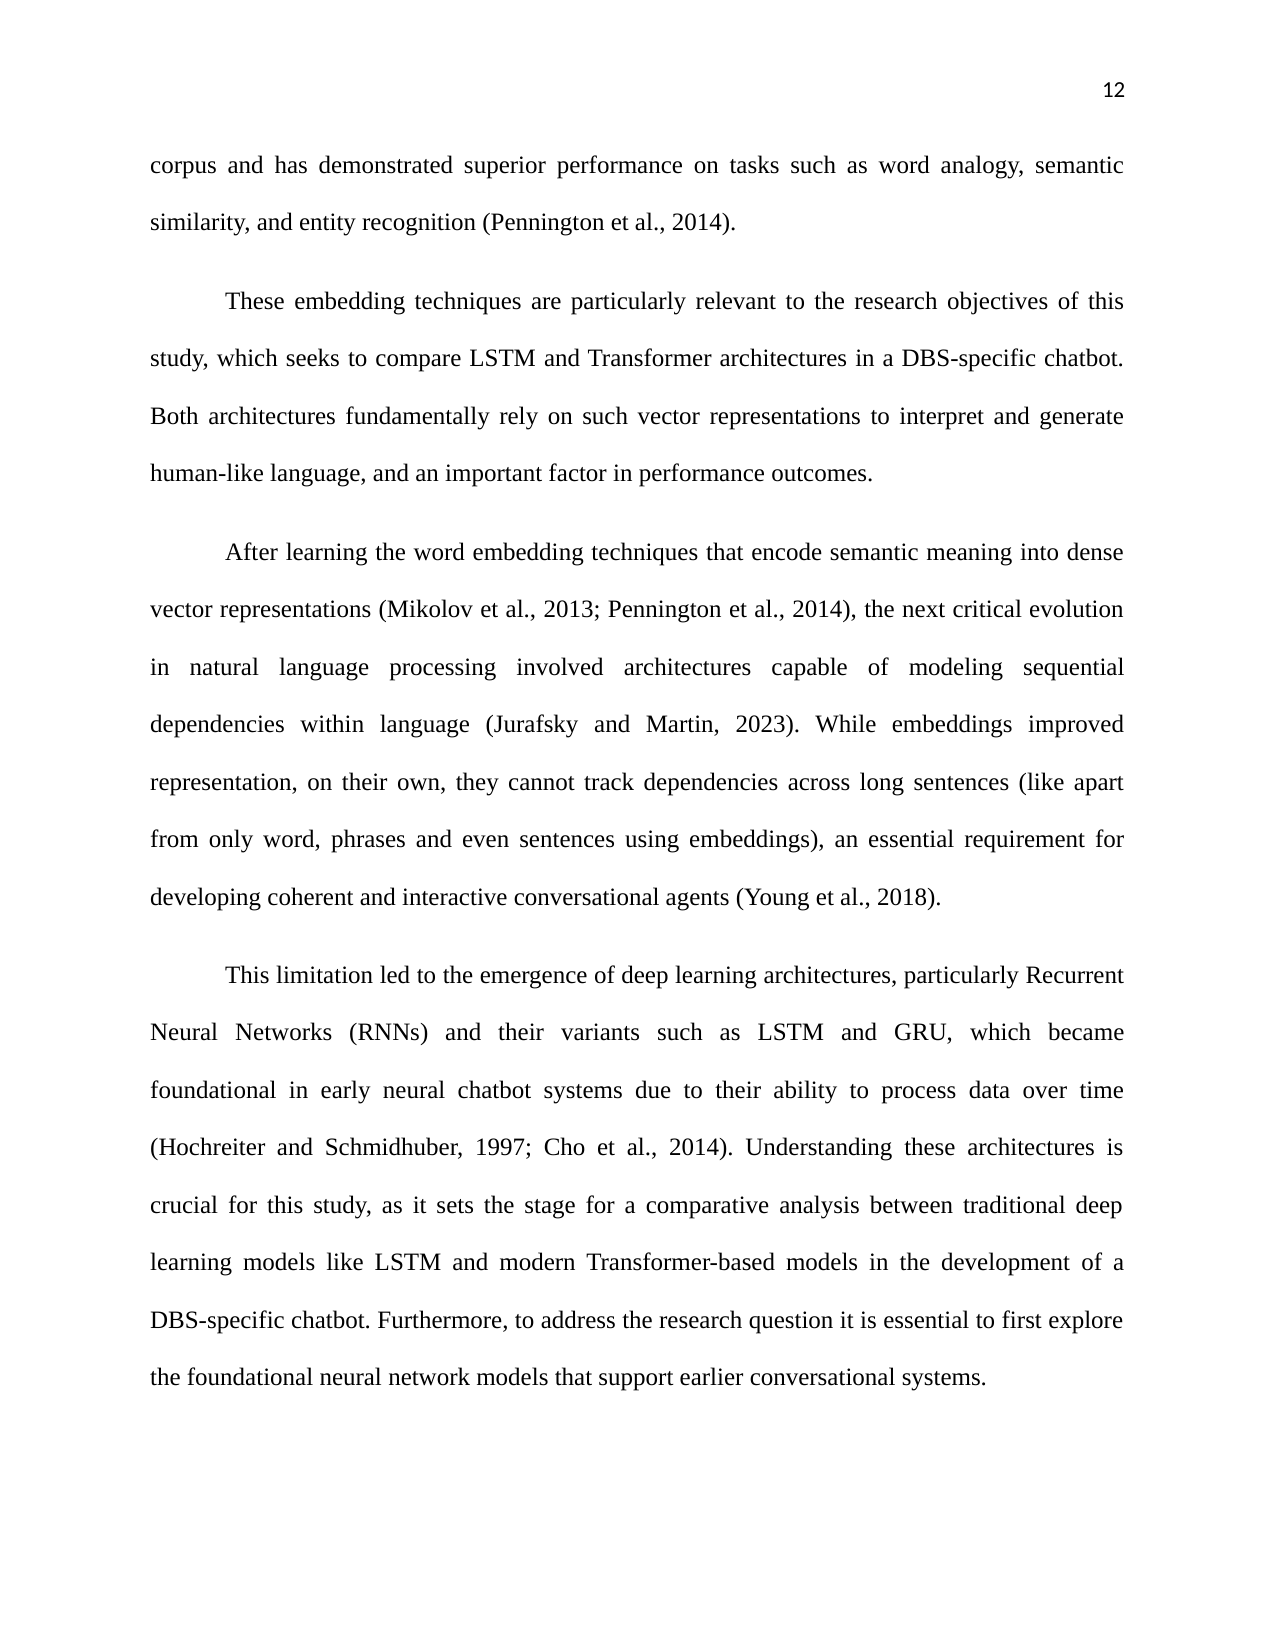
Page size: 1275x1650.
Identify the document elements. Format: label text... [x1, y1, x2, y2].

text After learning the word embedding techniques that encode semantic meaning into dense vector representations (Mikolov et al., 2013; Pennington et al., 2014), the next critical evolution in natural language processing involved architectures capable of modeling sequential dependencies within language (Jurafsky and Martin, 2023). While embeddings improved representation, on their own, they cannot track dependencies across long sentences (like apart from only word, phrases and even sentences using embeddings), an essential requirement for developing coherent and interactive conversational agents (Young et al., 2018). [150, 537, 1125, 910]
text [150, 150, 1125, 236]
text These embedding techniques are particularly relevant to the research objectives of this study, which seeks to compare LSTM and Transformer architectures in a DBS-specific chatbot. Both architectures fundamentally rely on such vector representations to interpret and generate human-like language, and an important factor in performance outcomes. [150, 286, 1125, 487]
text This limitation led to the emergence of deep learning architectures, particularly Recurrent Neural Networks (RNNs) and their variants such as LSTM and GRU, which became foundational in early neural chatbot systems due to their ability to process data over time (Hochreiter and Schmidhuber, 1997; Cho et al., 2014). Understanding these architectures is crucial for this study, as it sets the stage for a comparative analysis between traditional deep learning models like LSTM and modern Transformer-based models in the development of a DBS-specific chatbot. Furthermore, to address the research question it is essential to first explore the foundational neural network models that support earlier conversational systems. [150, 960, 1125, 1391]
